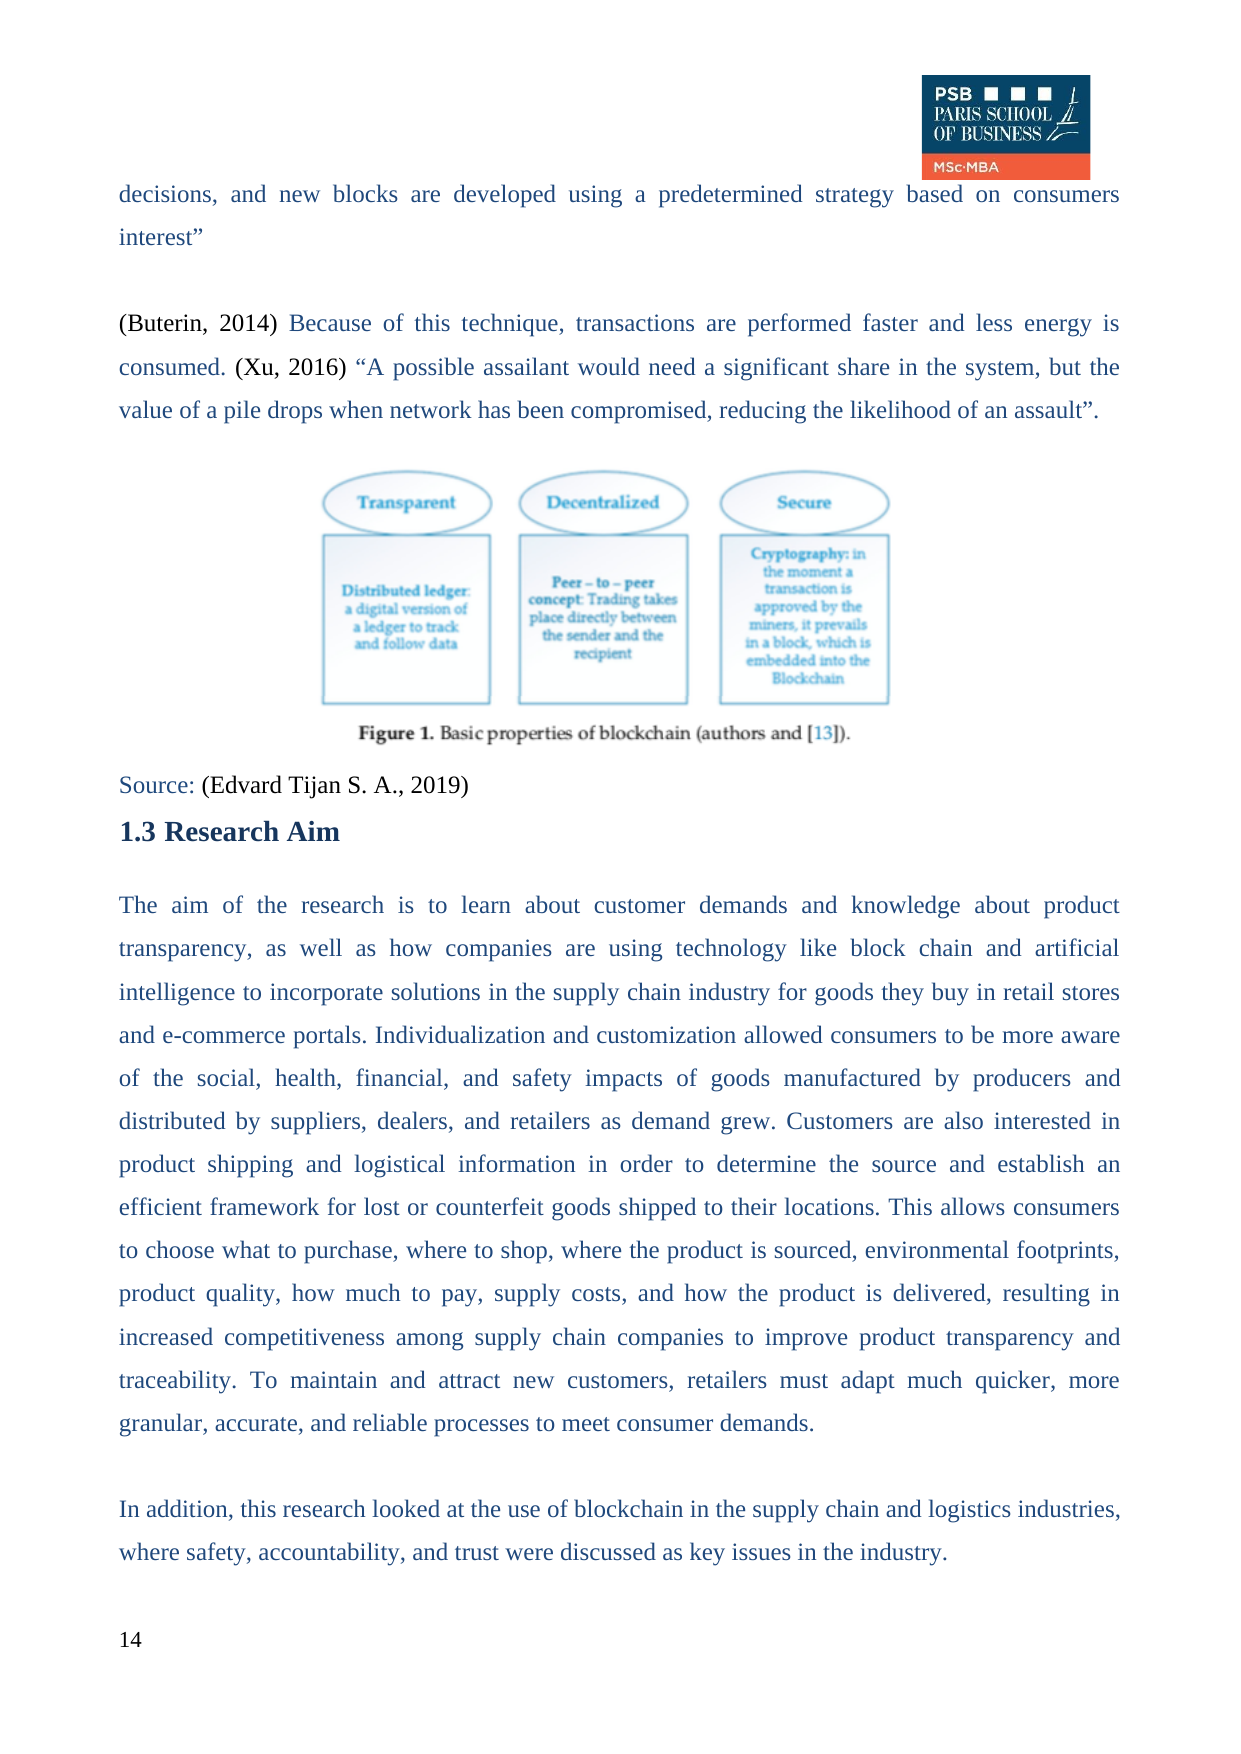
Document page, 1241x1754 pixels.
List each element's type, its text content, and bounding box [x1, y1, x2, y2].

text Because of this technique, transactions are performed faster and less energy is consumed. “A possible assailant would need a significant share in the system, but the value of a pile drops when network has been compromised, reducing the likelihood of an assault”. [119, 308, 1121, 423]
text In addition, this research looked at the use of blockchain in the supply chain and logistics industries, where safety, accountability, and trust were discussed as key issues in the industry. [119, 1494, 1121, 1566]
text The aim of the research is to learn about customer demands and knowledge about product transparency, as well as how companies are using technology like block chain and artificial intelligence to incorporate solutions in the supply chain industry for goods they buy in retail stores and e-commerce portals. Individualization and customization allowed consumers to be more aware of the social, health, financial, and safety impacts of goods manufactured by producers and distributed by suppliers, dealers, and retailers as demand grew. Customers are also interested in product shipping and logistical information in order to determine the source and establish an efficient framework for lost or counterfeit goods shipped to their locations. This allows consumers to choose what to purchase, where to shop, where the product is sourced, environmental footprints, product quality, how much to pay, supply costs, and how the product is delivered, resulting in increased competitiveness among supply chain companies to improve product transparency and traceability. To maintain and attract new customers, retailers must adapt much quicker, more granular, accurate, and reliable processes to meet consumer demands. [119, 890, 1121, 1437]
subtitle Research Aim [119, 814, 1121, 847]
picture [921, 75, 1091, 179]
text Source: [119, 771, 1121, 799]
picture [268, 437, 959, 758]
